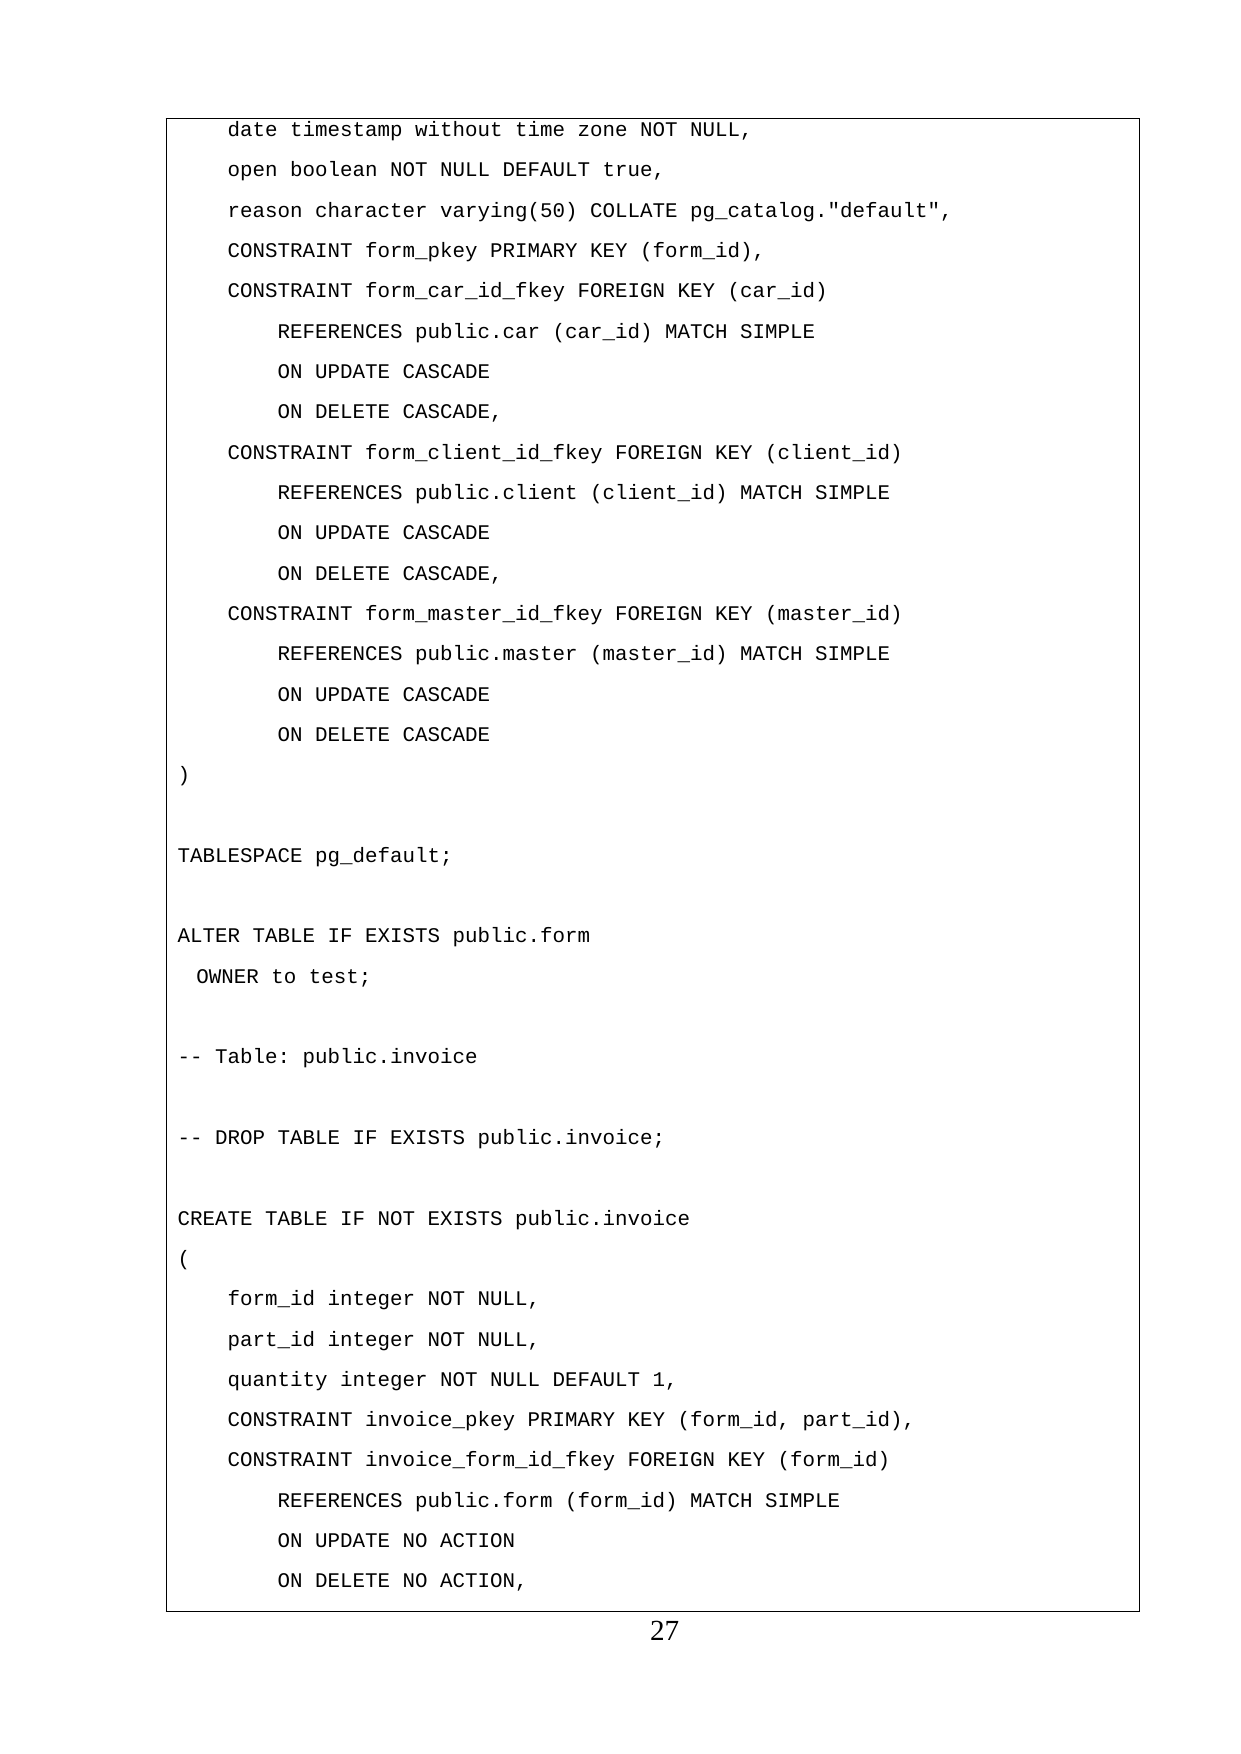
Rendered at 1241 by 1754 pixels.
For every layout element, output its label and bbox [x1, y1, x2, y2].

table_header [167, 119, 1139, 1611]
